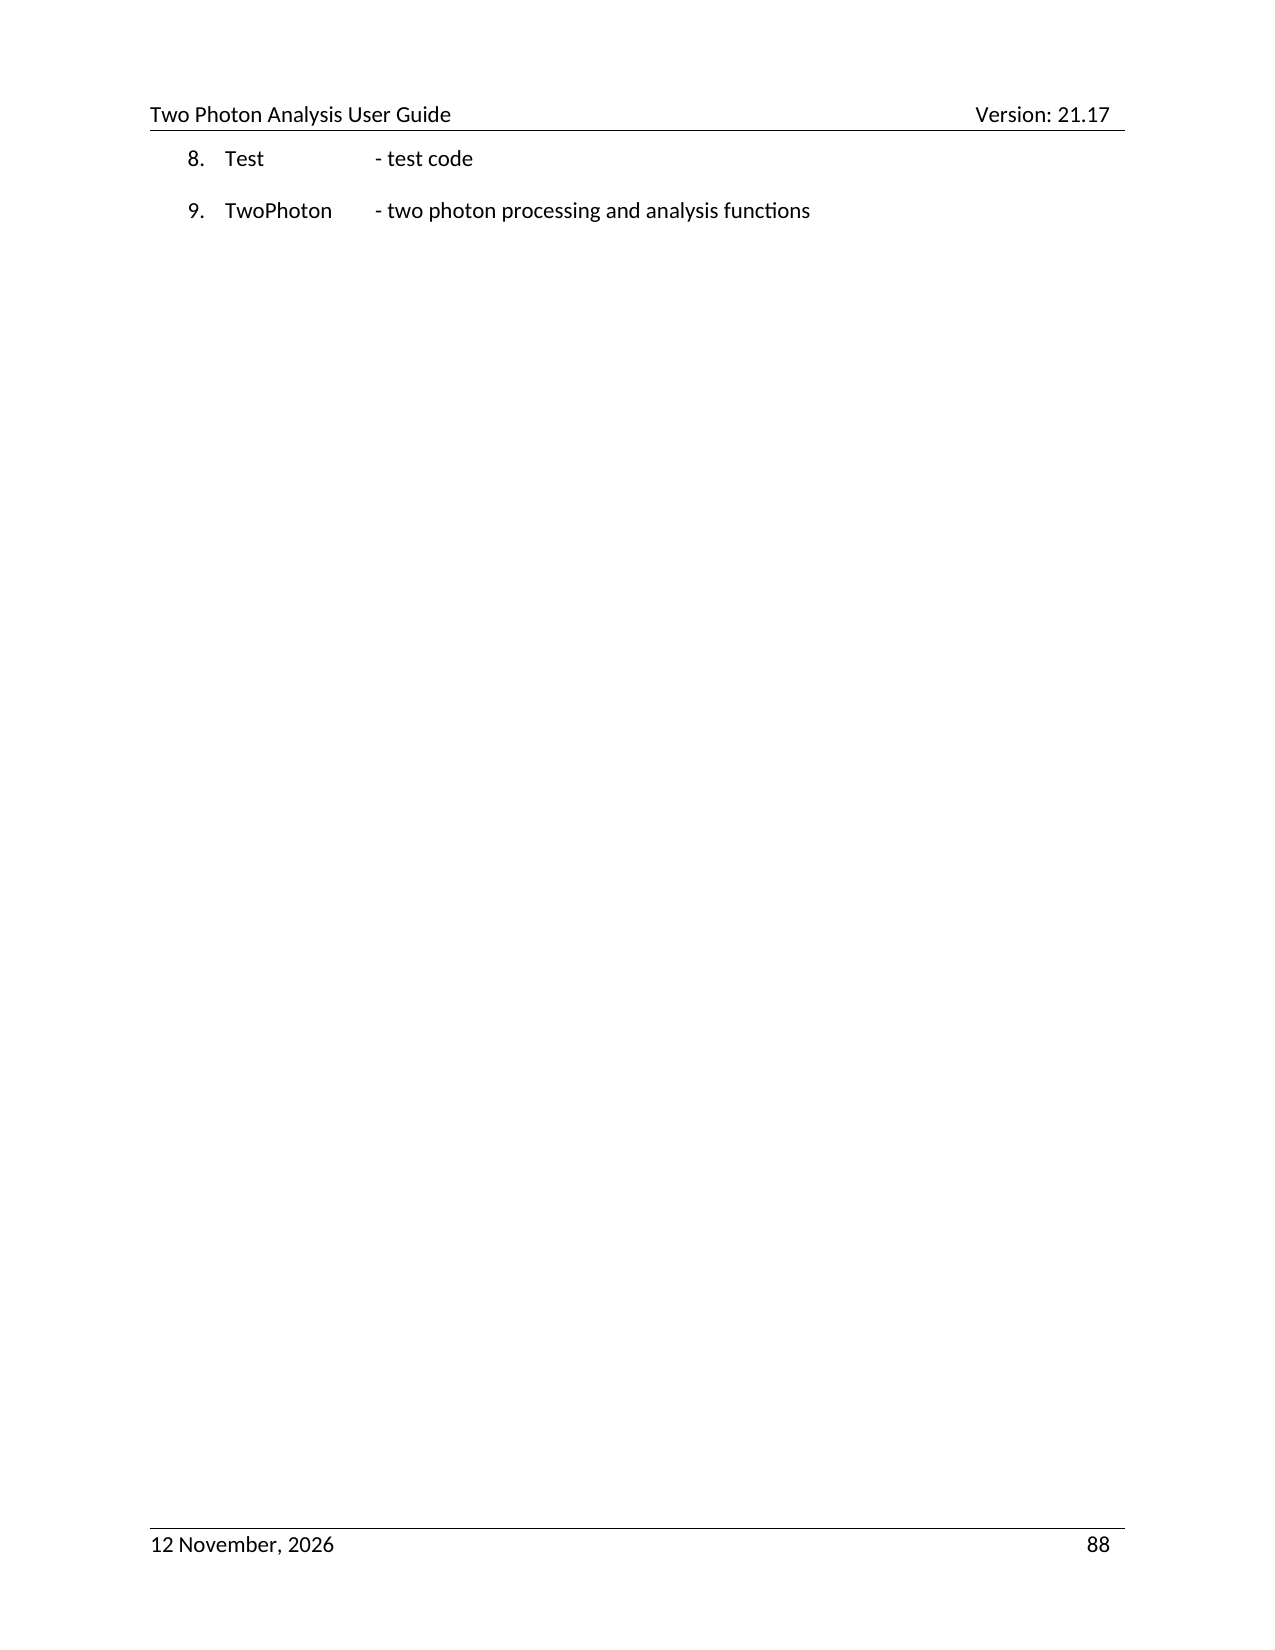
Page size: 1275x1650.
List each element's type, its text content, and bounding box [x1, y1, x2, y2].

list Test - test code [187, 144, 1125, 172]
list TwoPhoton - two photon processing and analysis functions [187, 197, 1125, 225]
